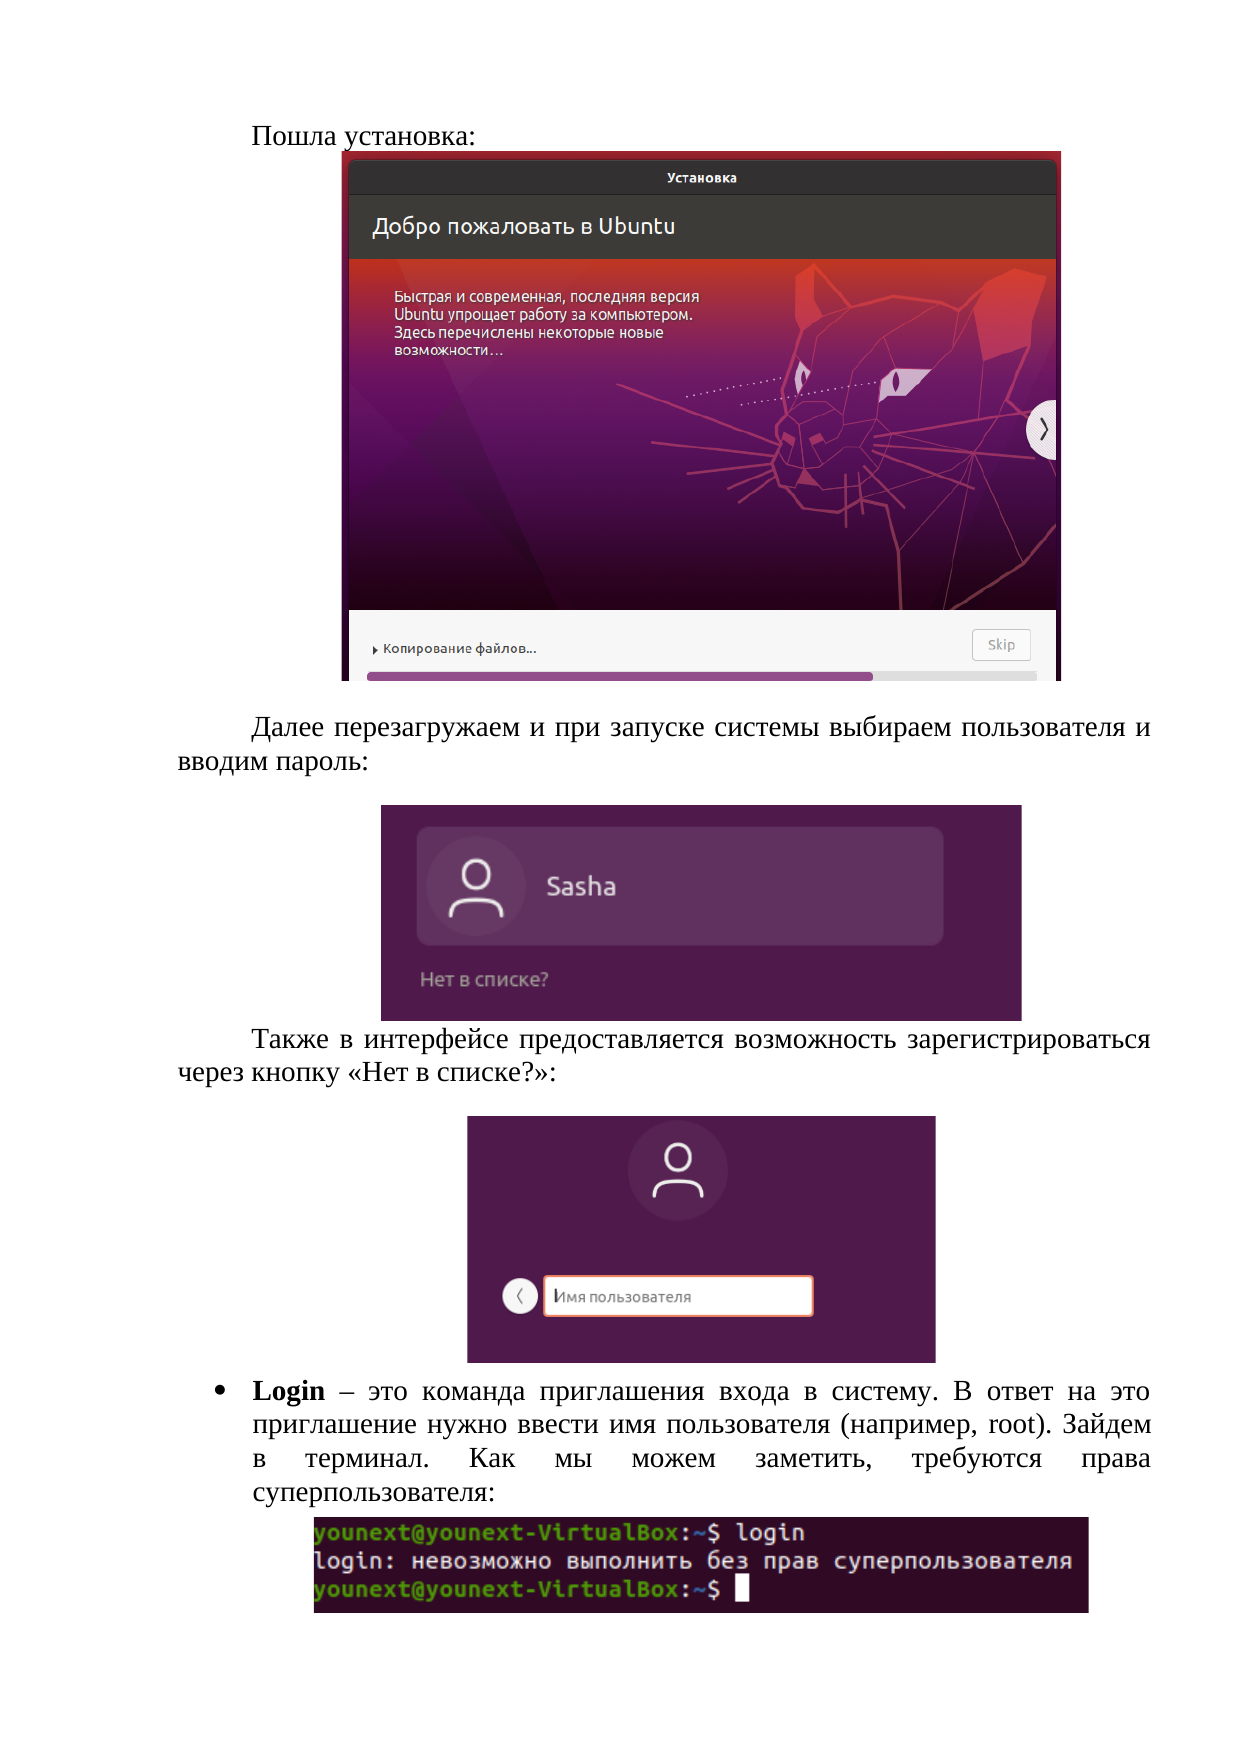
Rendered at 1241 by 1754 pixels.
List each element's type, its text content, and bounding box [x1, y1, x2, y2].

picture [341, 151, 1062, 681]
text Пошла установка: [177, 118, 1152, 152]
picture [381, 805, 1022, 1021]
text Также в интерфейсе предоставляется возможность зарегистрироваться через кнопку «Нет в списке?»: [177, 1021, 1152, 1088]
picture [313, 1517, 1089, 1613]
list Login – это команда приглашения входа в систему. В ответ на это приглашение нужно ввести имя пользователя (например, root). Зайдем в терминал. Как мы можем заметить, требуются права суперпользователя: [215, 1373, 1152, 1507]
picture [467, 1116, 936, 1363]
text Далее перезагружаем и при запуске системы выбираем пользователя и вводим пароль: [177, 709, 1152, 777]
